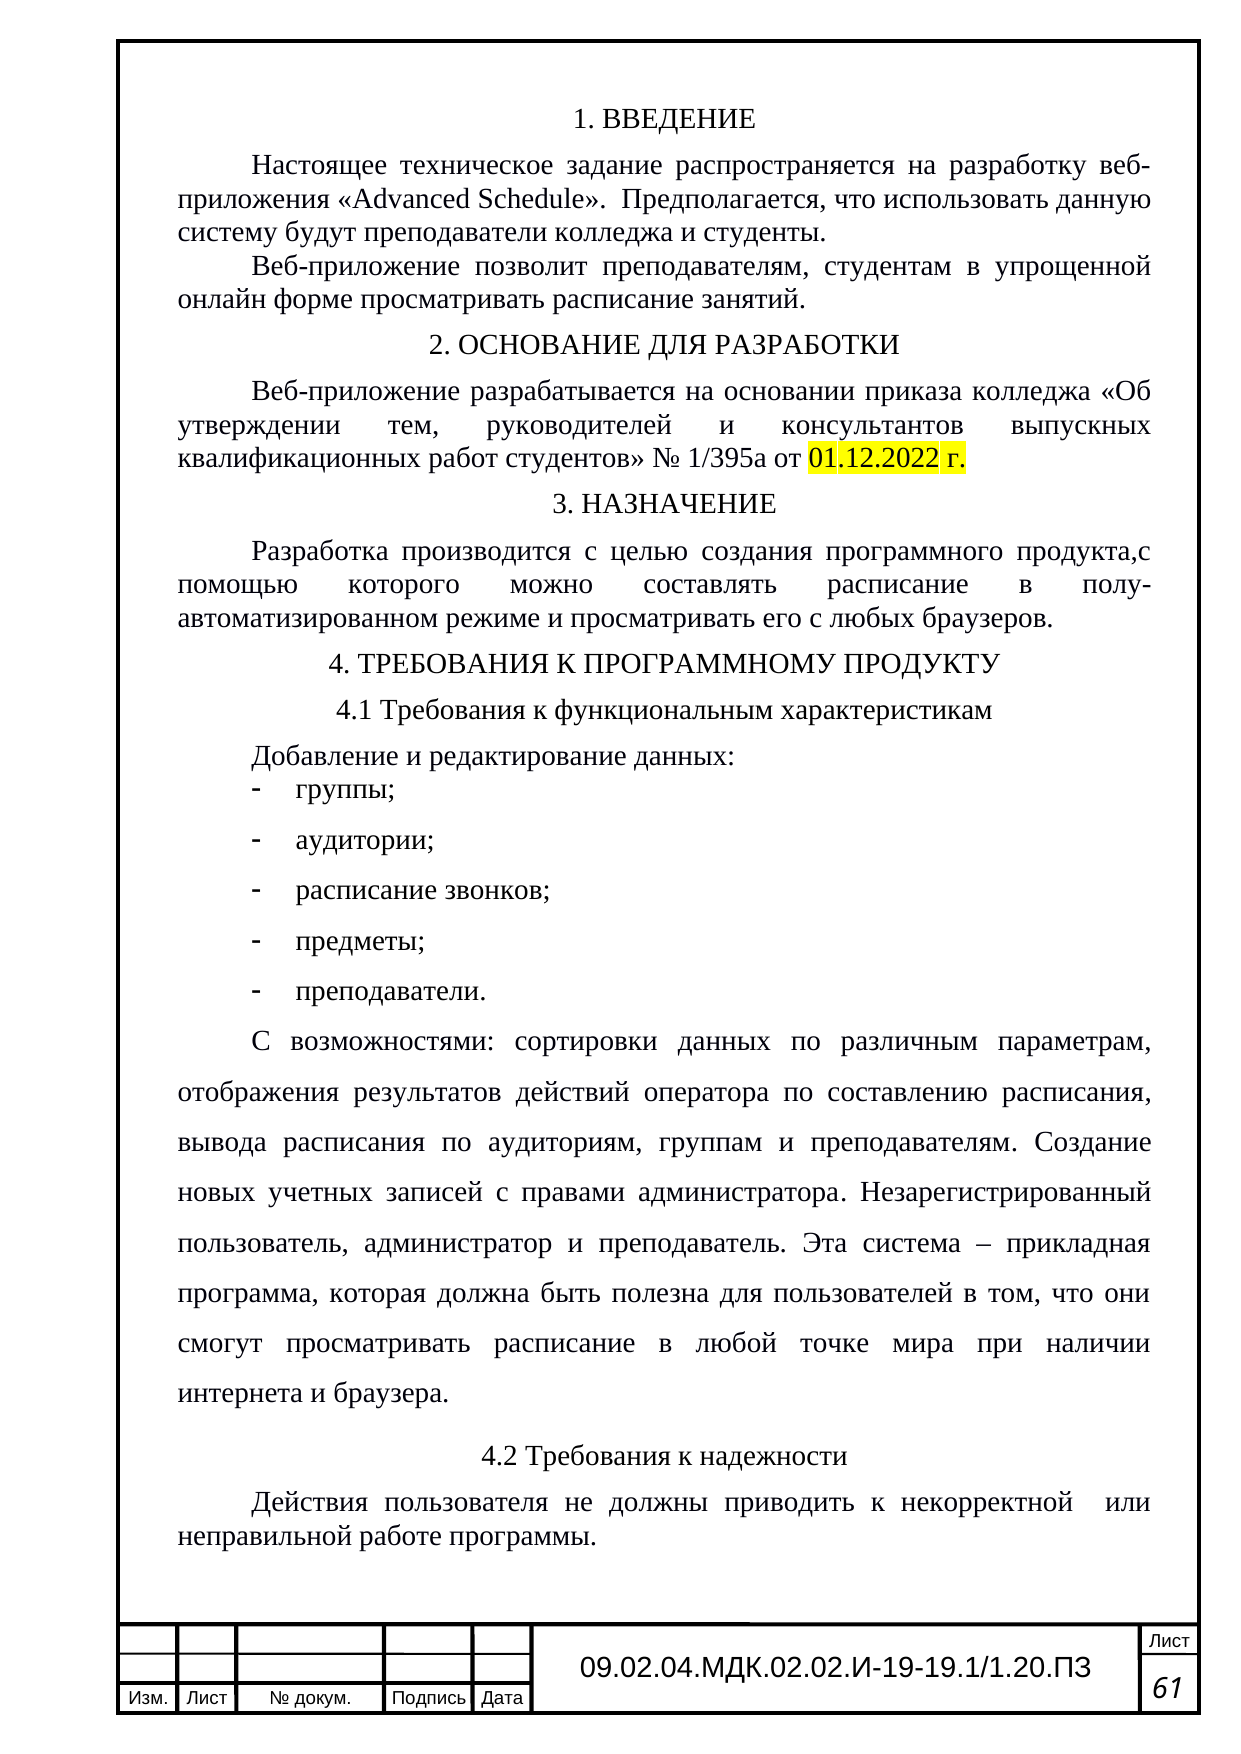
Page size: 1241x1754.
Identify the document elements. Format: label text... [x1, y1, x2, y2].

text Разработка производится с целью создания программного продукта,с помощью которого можно составлять расписание в полу-автоматизированном режиме и просматривать его с любых браузеров. [177, 533, 1152, 633]
text 4. ТРЕБОВАНИЯ К ПРОГРАММНОМУ ПРОДУКТУ [177, 646, 1152, 679]
text Действия пользователя не должны приводить к некорректной или неправильной работе программы. [177, 1484, 1152, 1552]
text 4.2 Требования к надежности [177, 1438, 1152, 1472]
text Добавление и редактирование данных: [177, 738, 1152, 771]
list предметы; [177, 923, 1137, 956]
list аудитории; [177, 822, 1137, 855]
text Веб-приложение разрабатывается на основании приказа колледжа «Об утверждении тем, руководителей и консультантов выпускных квалификационных работ студентов» № 1/395a от 01.12.2022 г. [177, 373, 1152, 474]
text 1. ВВЕДЕНИЕ [177, 101, 1152, 135]
text 3. НАЗНАЧЕНИЕ [177, 487, 1152, 520]
list расписание звонков; [177, 872, 1137, 906]
text Веб-приложение позволит преподавателям, студентам в упрощенной онлайн форме просматривать расписание занятий. [177, 248, 1152, 315]
text Настоящее техническое задание распространяется на разработку веб-приложения «Advanced Schedule». Предполагается, что использовать данную систему будут преподаватели колледжа и студенты. [177, 147, 1152, 248]
list преподаватели. [177, 973, 1137, 1007]
text С возможностями: сортировки данных по различным параметрам, отображения результатов действий оператора по составлению расписания, вывода расписания по аудиториям, группам и преподавателям. Создание новых учетных записей с правами администратора. Незарегистрированный пользователь, администратор и преподаватель. Эта система – прикладная программа, которая должна быть полезна для пользователей в том, что они смогут просматривать расписание в любой точке мира при наличии интернета и браузера. [177, 1023, 1152, 1409]
text 2. ОСНОВАНИЕ ДЛЯ РАЗРАБОТКИ [177, 327, 1152, 361]
list группы; [177, 771, 1137, 805]
text 4.1 Требования к функциональным характеристикам [177, 692, 1152, 725]
